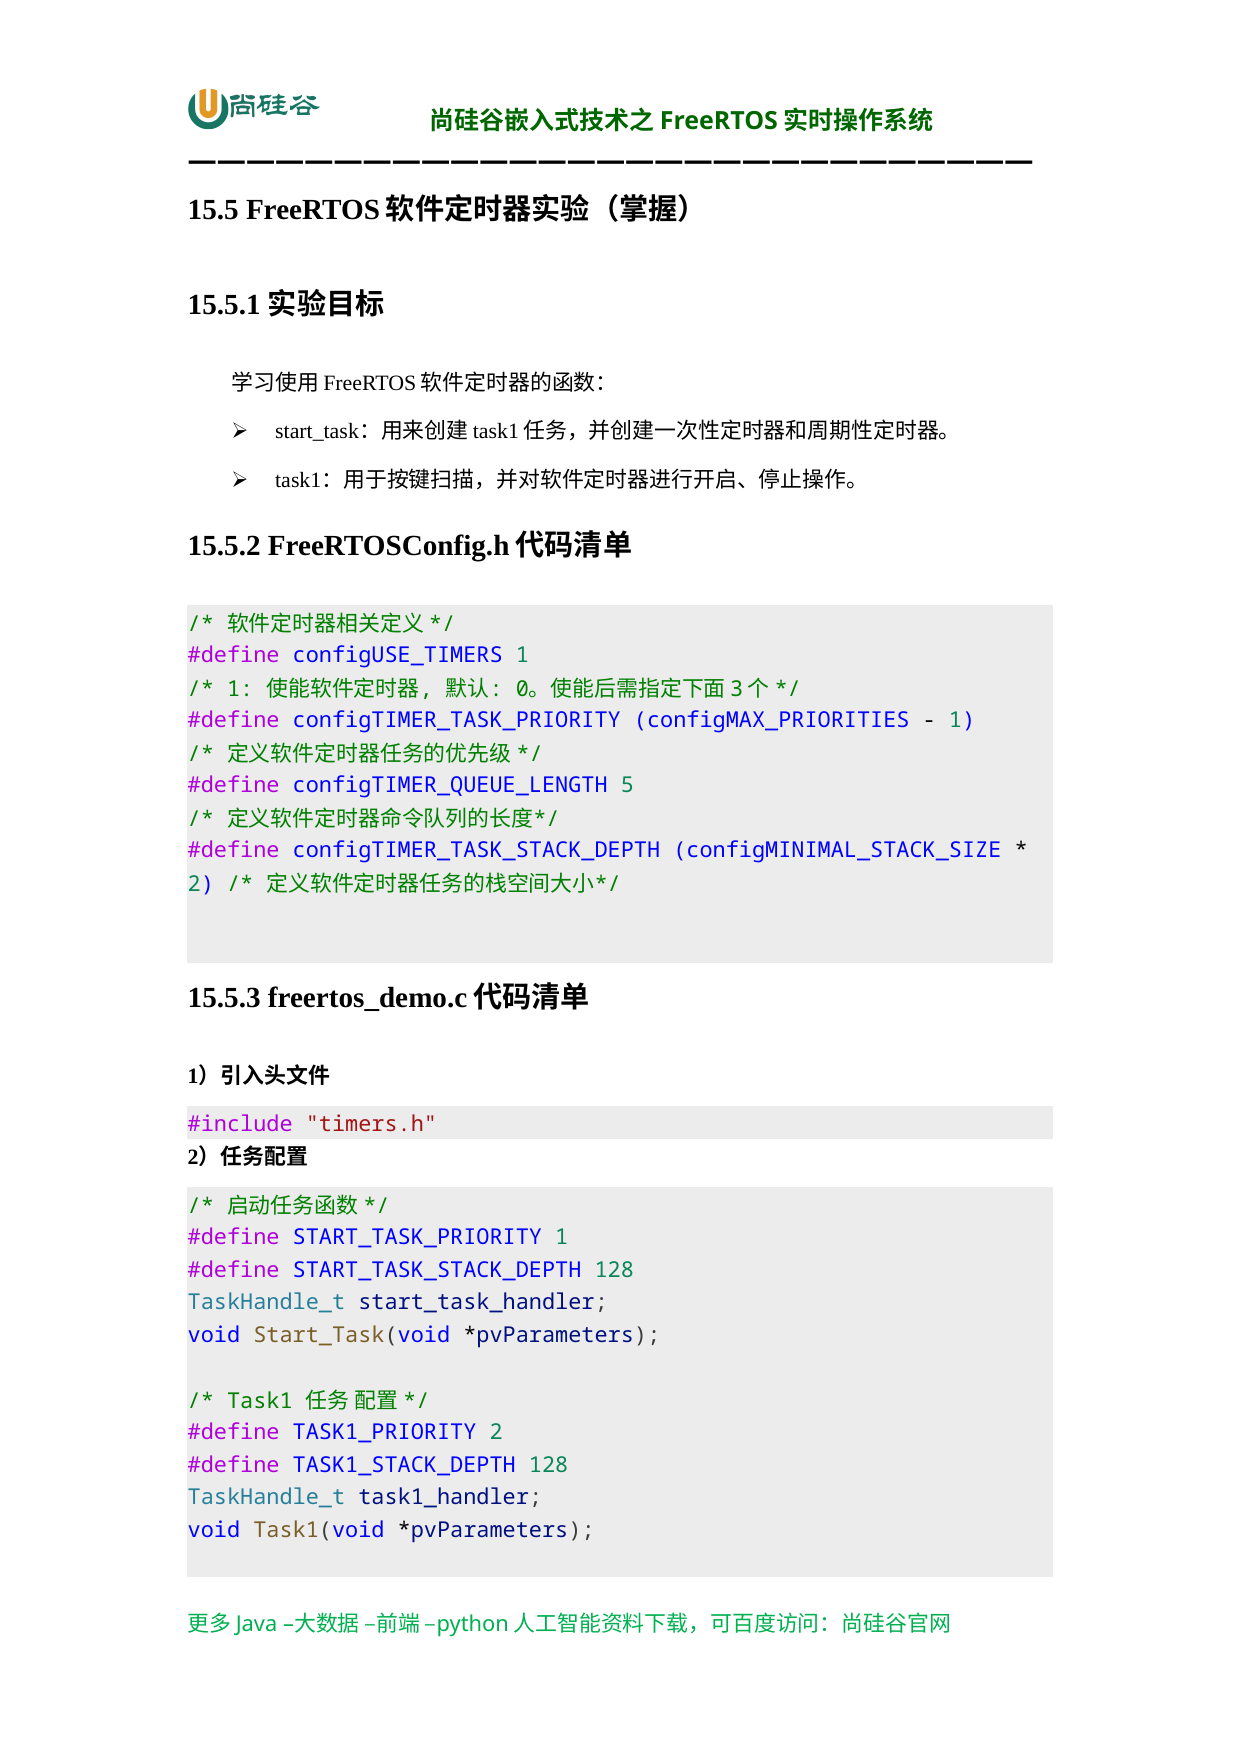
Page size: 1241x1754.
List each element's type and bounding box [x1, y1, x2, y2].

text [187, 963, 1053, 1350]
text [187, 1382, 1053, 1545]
picture [187, 88, 321, 130]
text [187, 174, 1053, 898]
